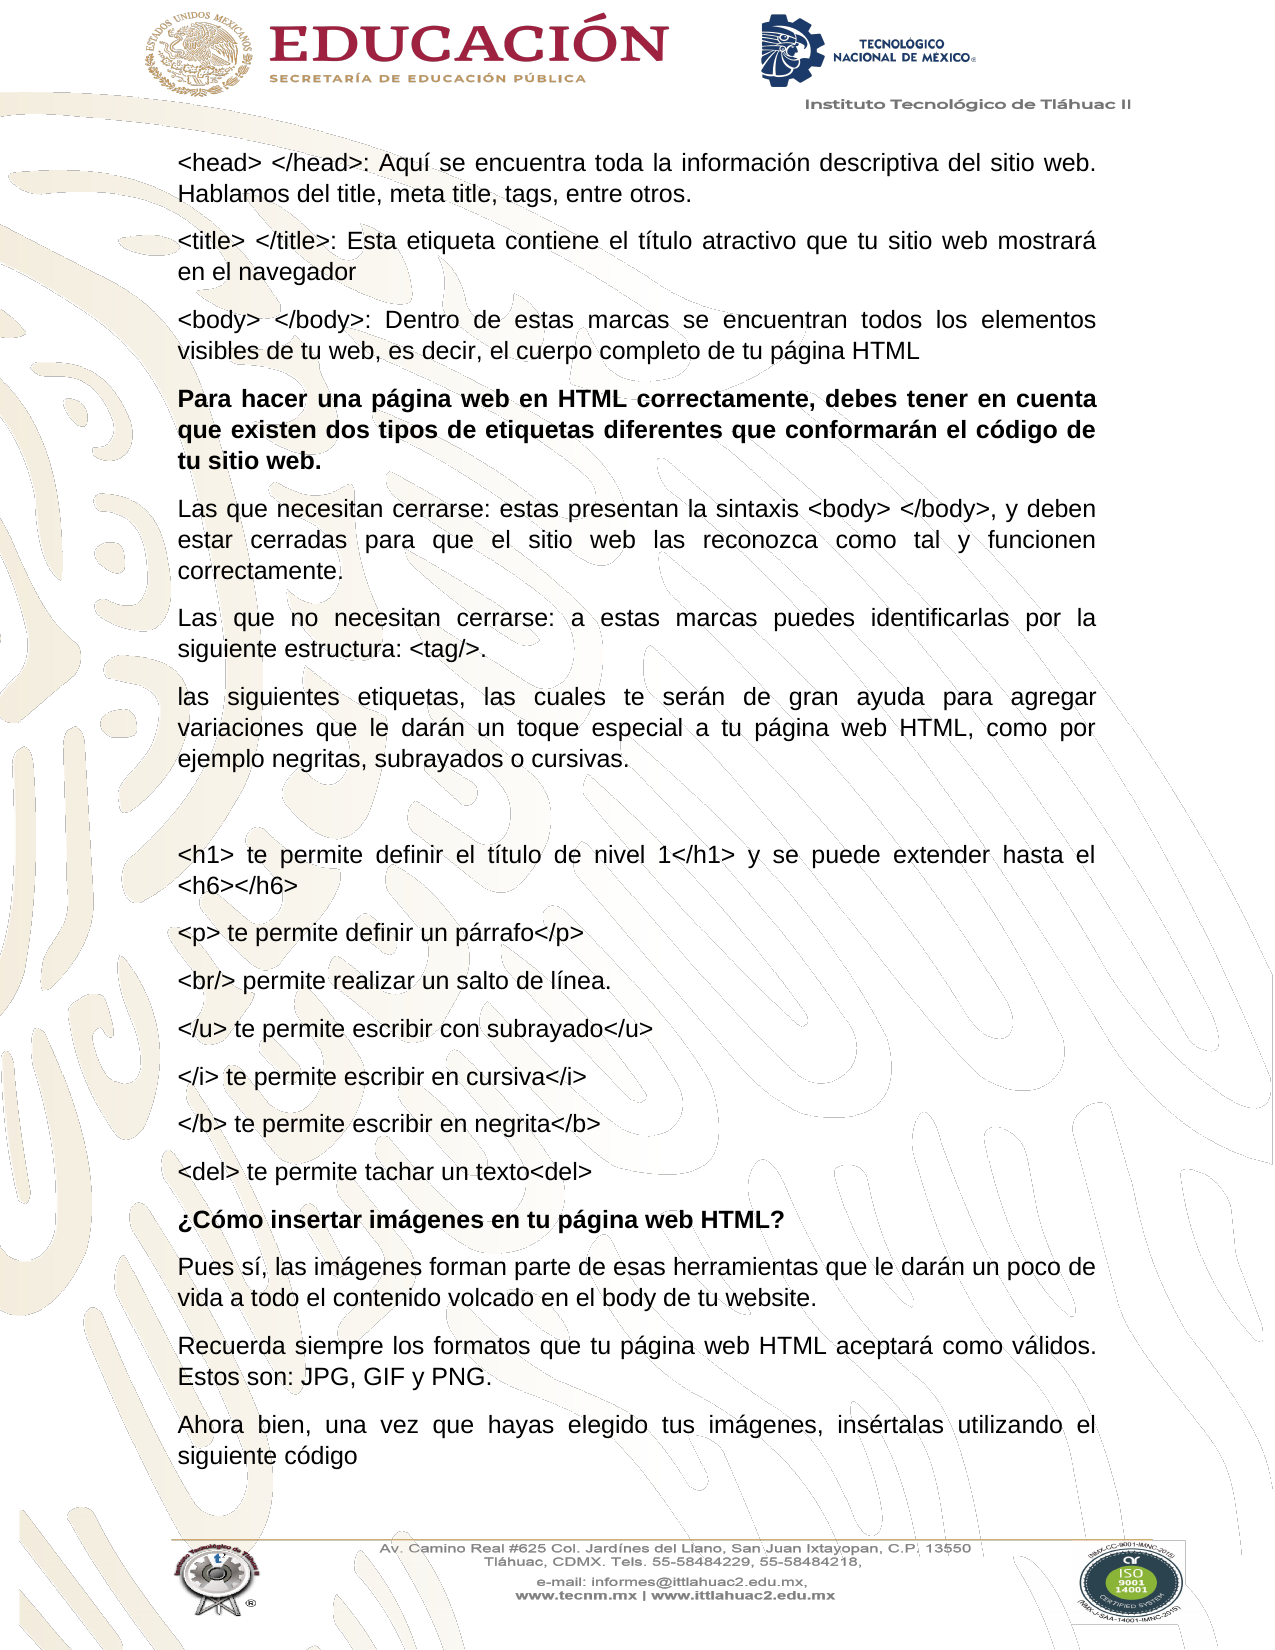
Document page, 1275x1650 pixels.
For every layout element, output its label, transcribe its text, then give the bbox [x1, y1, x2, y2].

text Pues sí, las imágenes forman parte de esas herramientas que le darán un poco de vida a todo el contenido volcado en el body de tu website. [177, 1252, 1098, 1312]
picture [0, 12, 1273, 1650]
text Las que no necesitan cerrarse: a estas marcas puedes identificarlas por la siguiente estructura: <tag/>. [177, 603, 1098, 663]
text <head> </head>: Aquí se encuentra toda la información descriptiva del sitio web. Hablamos del title, meta title, tags, entre otros. [177, 148, 1098, 207]
text <p> te permite definir un párrafo</p> [177, 918, 1098, 947]
text <del> te permite tachar un texto<del> [177, 1157, 1098, 1186]
text Ahora bien, una vez que hayas elegido tus imágenes, insértalas utilizando el siguiente código [177, 1410, 1098, 1470]
text <title> </title>: Esta etiqueta contiene el título atractivo que tu sitio web mostrará en el navegador [177, 226, 1098, 286]
text Para hacer una página web en HTML correctamente, debes tener en cuenta que existen dos tipos de etiquetas diferentes que conformarán el código de tu sitio web. [177, 384, 1098, 475]
text Recuerda siempre los formatos que tu página web HTML aceptará como válidos. Estos son: JPG, GIF y PNG. [177, 1331, 1098, 1391]
text </u> te permite escribir con subrayado</u> [177, 1014, 1098, 1043]
text Las que necesitan cerrarse: estas presentan la sintaxis <body> </body>, y deben estar cerradas para que el sitio web las reconozca como tal y funcionen correctamente. [177, 494, 1098, 584]
text las siguientes etiquetas, las cuales te serán de gran ayuda para agregar variaciones que le darán un toque especial a tu página web HTML, como por ejemplo negritas, subrayados o cursivas. [177, 682, 1098, 773]
text <body> </body>: Dentro de estas marcas se encuentran todos los elementos visibles de tu web, es decir, el cuerpo completo de tu página HTML [177, 305, 1098, 365]
text ¿Cómo insertar imágenes en tu página web HTML? [177, 1205, 1098, 1233]
text </b> te permite escribir en negrita</b> [177, 1109, 1098, 1138]
text <br/> permite realizar un salto de línea. [177, 966, 1098, 995]
text </i> te permite escribir en cursiva</i> [177, 1062, 1098, 1090]
text <h1> te permite definir el título de nivel 1</h1> y se puede extender hasta el <h6></h6> [177, 840, 1098, 899]
